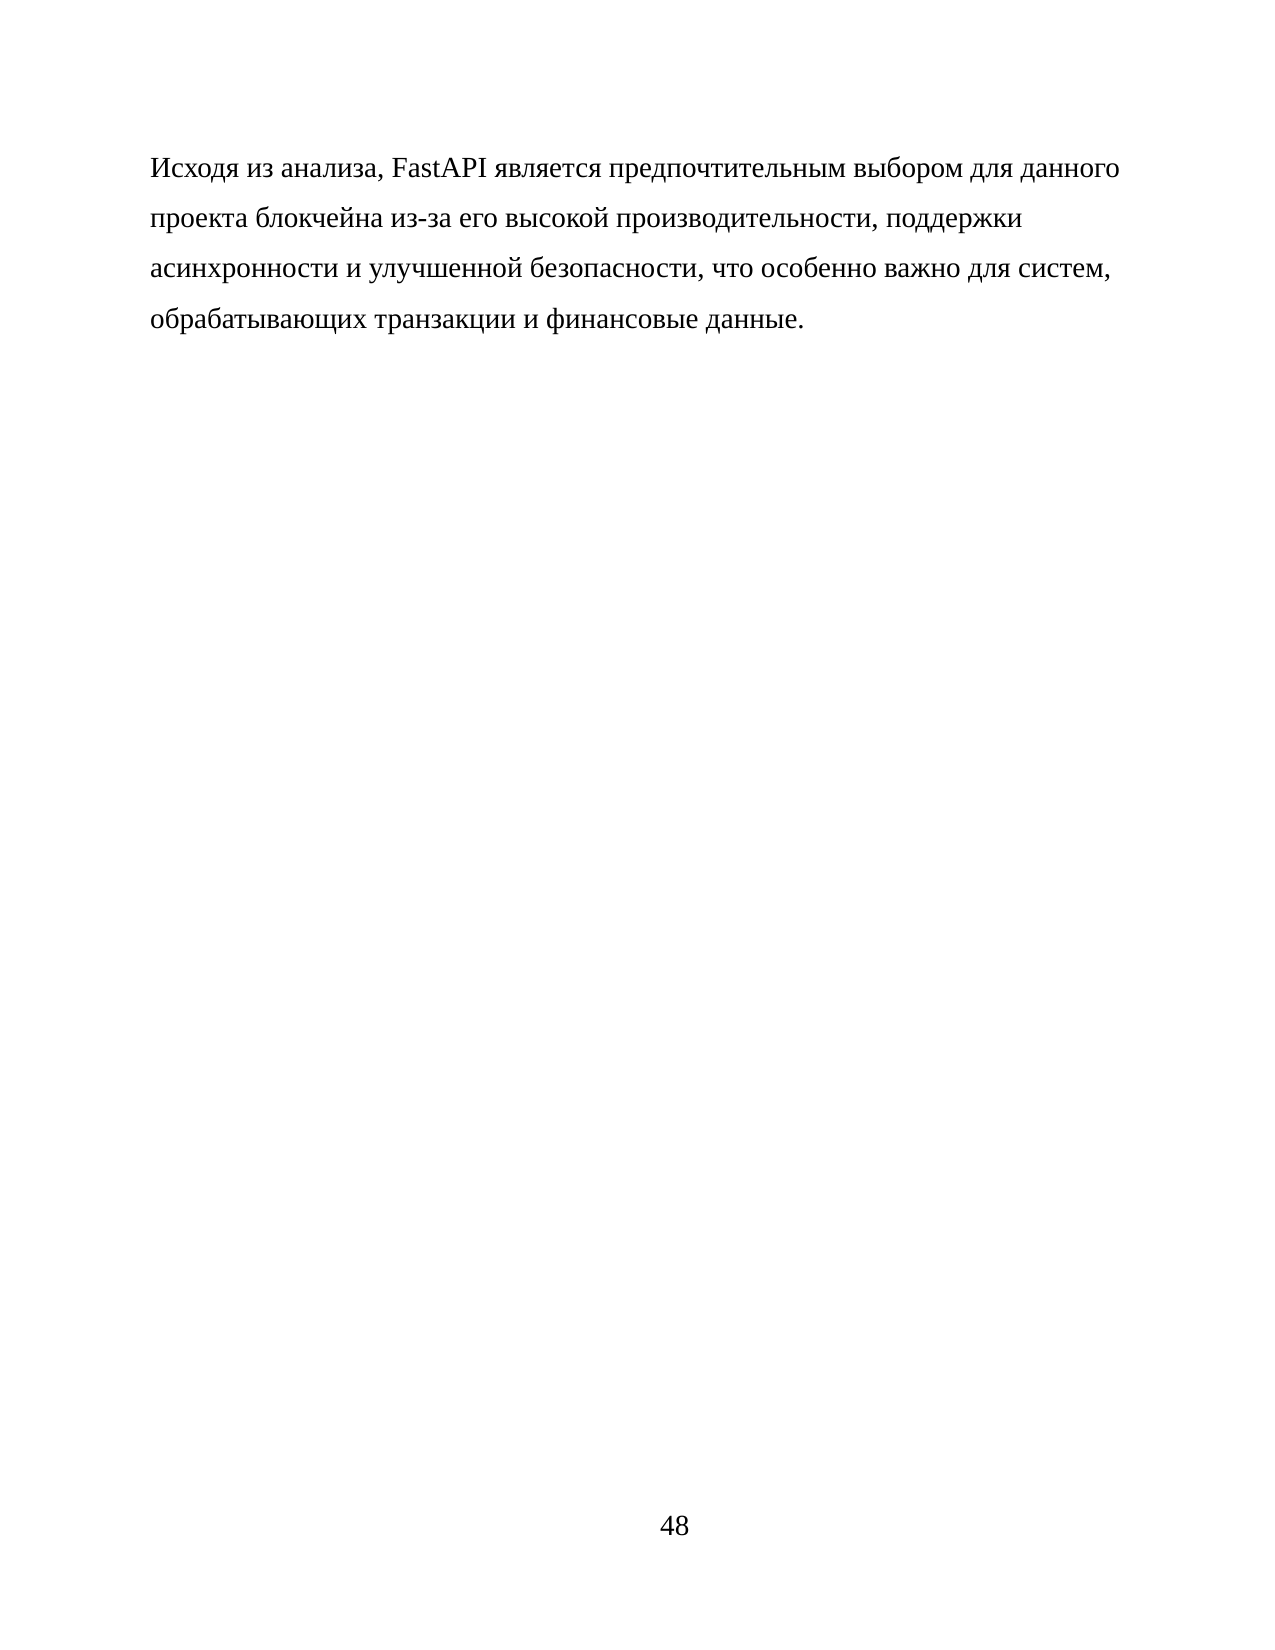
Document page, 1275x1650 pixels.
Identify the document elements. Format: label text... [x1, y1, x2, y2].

text Исходя из анализа, FastAPI является предпочтительным выбором для данного проекта блокчейна из-за его высокой производительности, поддержки асинхронности и улучшенной безопасности, что особенно важно для систем, обрабатывающих транзакции и финансовые данные. [150, 150, 1125, 334]
